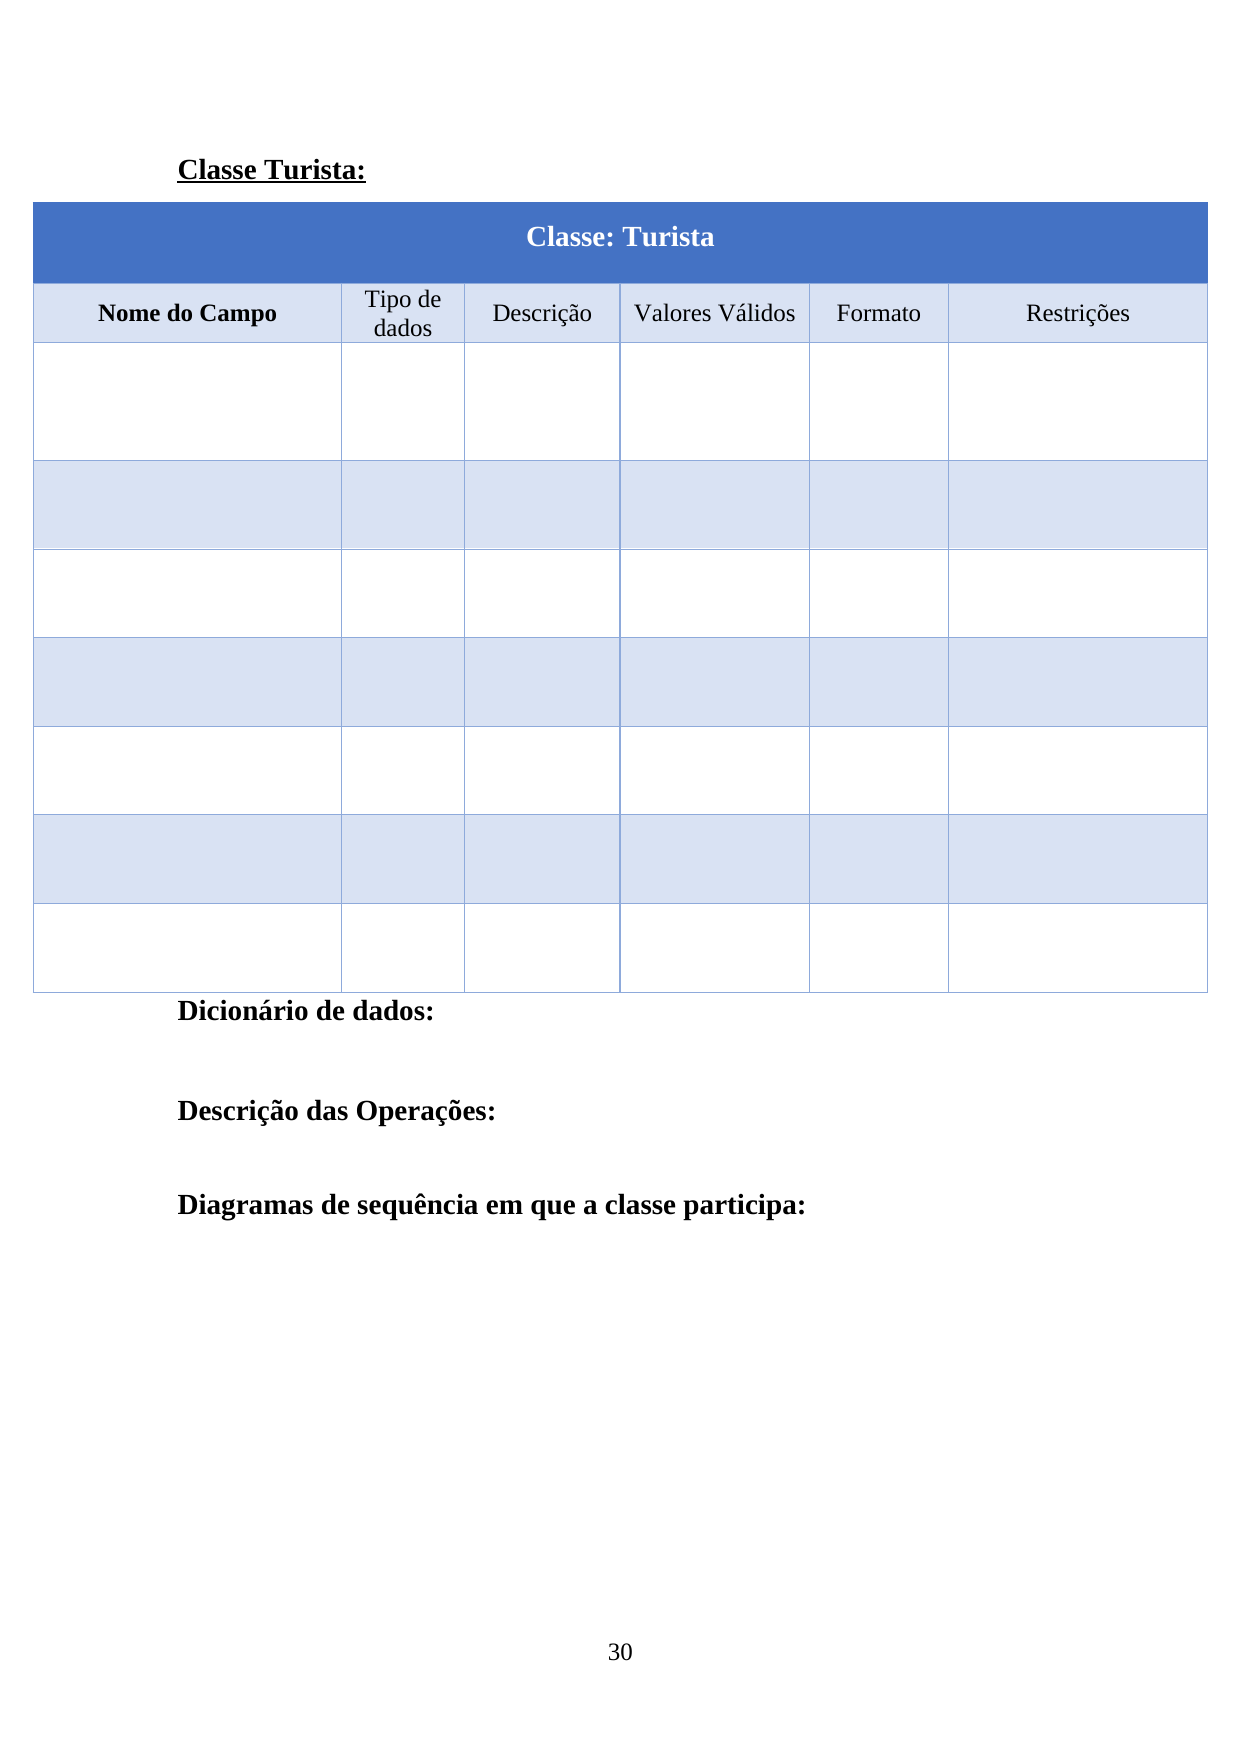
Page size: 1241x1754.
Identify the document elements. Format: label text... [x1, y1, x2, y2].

table_cell [342, 727, 464, 814]
table_cell [465, 343, 619, 460]
table_cell [949, 815, 1207, 903]
table_cell [342, 550, 464, 637]
table_cell [810, 815, 948, 903]
table_cell [949, 638, 1207, 726]
table_cell Valores Válidos [621, 284, 809, 342]
table_cell [465, 904, 619, 992]
table_cell [465, 550, 619, 637]
table_cell [342, 638, 464, 726]
table_cell Formato [810, 284, 948, 342]
table_cell [810, 343, 948, 460]
table_cell Restrições [949, 284, 1207, 342]
table_cell [34, 815, 341, 903]
table_cell [342, 461, 464, 548]
table_cell [621, 638, 809, 726]
table_cell [810, 638, 948, 726]
table_cell [949, 904, 1207, 992]
table_cell [34, 343, 341, 460]
text Diagramas de sequência em que a classe participa: [177, 1187, 1063, 1220]
table_cell [465, 815, 619, 903]
table_cell [34, 550, 341, 637]
table_cell [342, 904, 464, 992]
table_cell Descrição [465, 284, 619, 342]
table_cell [949, 727, 1207, 814]
table_cell [810, 727, 948, 814]
table_cell [465, 727, 619, 814]
table_cell [621, 461, 809, 548]
table_cell Nome do Campo [34, 284, 341, 342]
table_cell [465, 461, 619, 548]
table_cell [949, 461, 1207, 548]
table_header Classe: Turista [34, 203, 1207, 283]
subtitle Classe Turista: [177, 152, 1063, 185]
table_cell [621, 550, 809, 637]
table_cell [810, 550, 948, 637]
table_cell [810, 904, 948, 992]
table_cell [621, 727, 809, 814]
text Descrição das Operações: [177, 1093, 1063, 1127]
table_cell Tipo de dados [342, 284, 464, 342]
table_cell [34, 461, 341, 548]
table_cell [949, 343, 1207, 460]
table_cell [34, 904, 341, 992]
table_cell [621, 904, 809, 992]
table_cell [34, 727, 341, 814]
table_cell [342, 815, 464, 903]
table_cell [949, 550, 1207, 637]
table_cell [34, 638, 341, 726]
table_cell [342, 343, 464, 460]
table_cell [465, 638, 619, 726]
text Dicionário de dados: [177, 993, 1063, 1026]
table_cell [621, 815, 809, 903]
table_cell [621, 343, 809, 460]
table_cell [810, 461, 948, 548]
